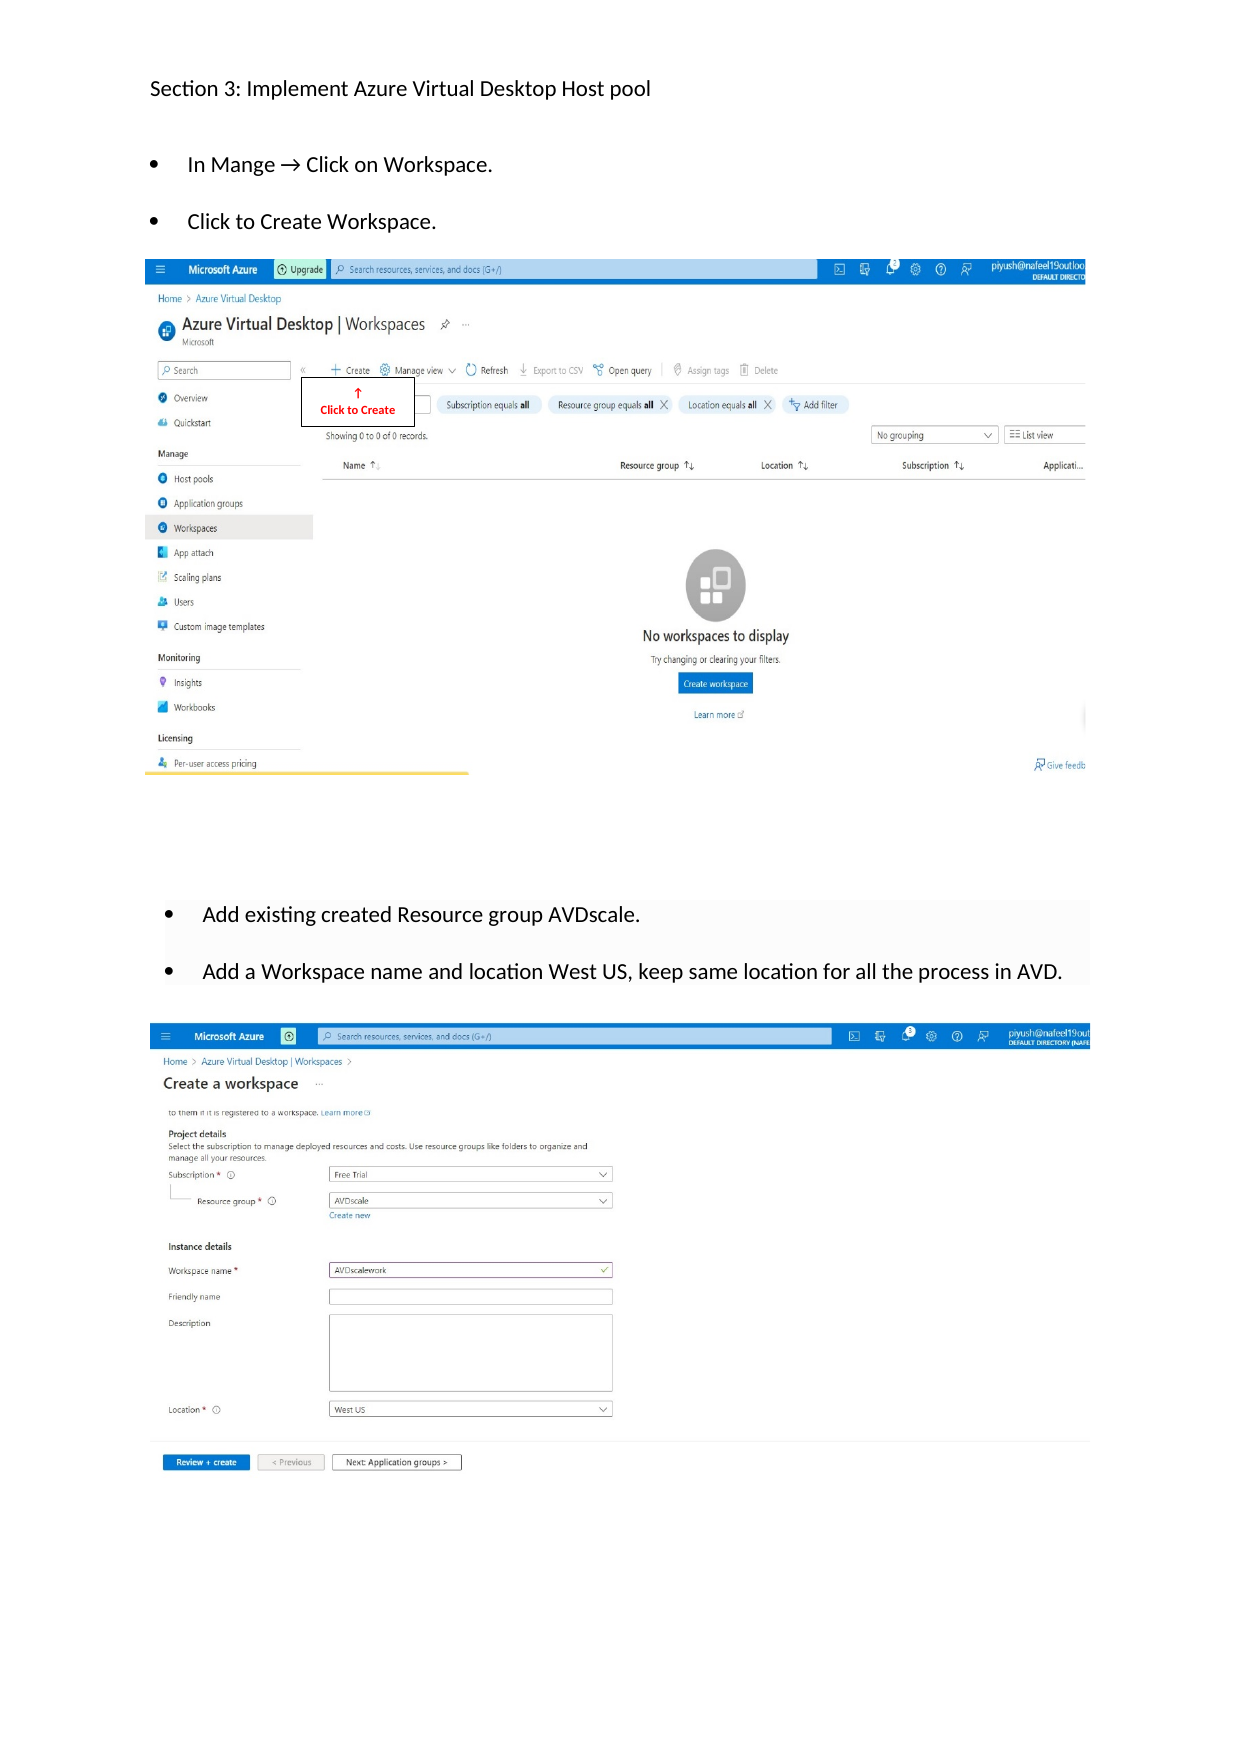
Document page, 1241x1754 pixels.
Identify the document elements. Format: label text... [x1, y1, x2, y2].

list Add existing created Resource group AVDscale. [165, 900, 1090, 928]
list Click to Create Workspace. [150, 207, 1090, 235]
picture [145, 259, 1086, 775]
list Add a Workspace name and location West US, keep same location for all the process in AVD. [165, 957, 1090, 985]
picture [150, 1021, 1091, 1478]
list In Mange → Click on Workspace. [150, 150, 1090, 178]
